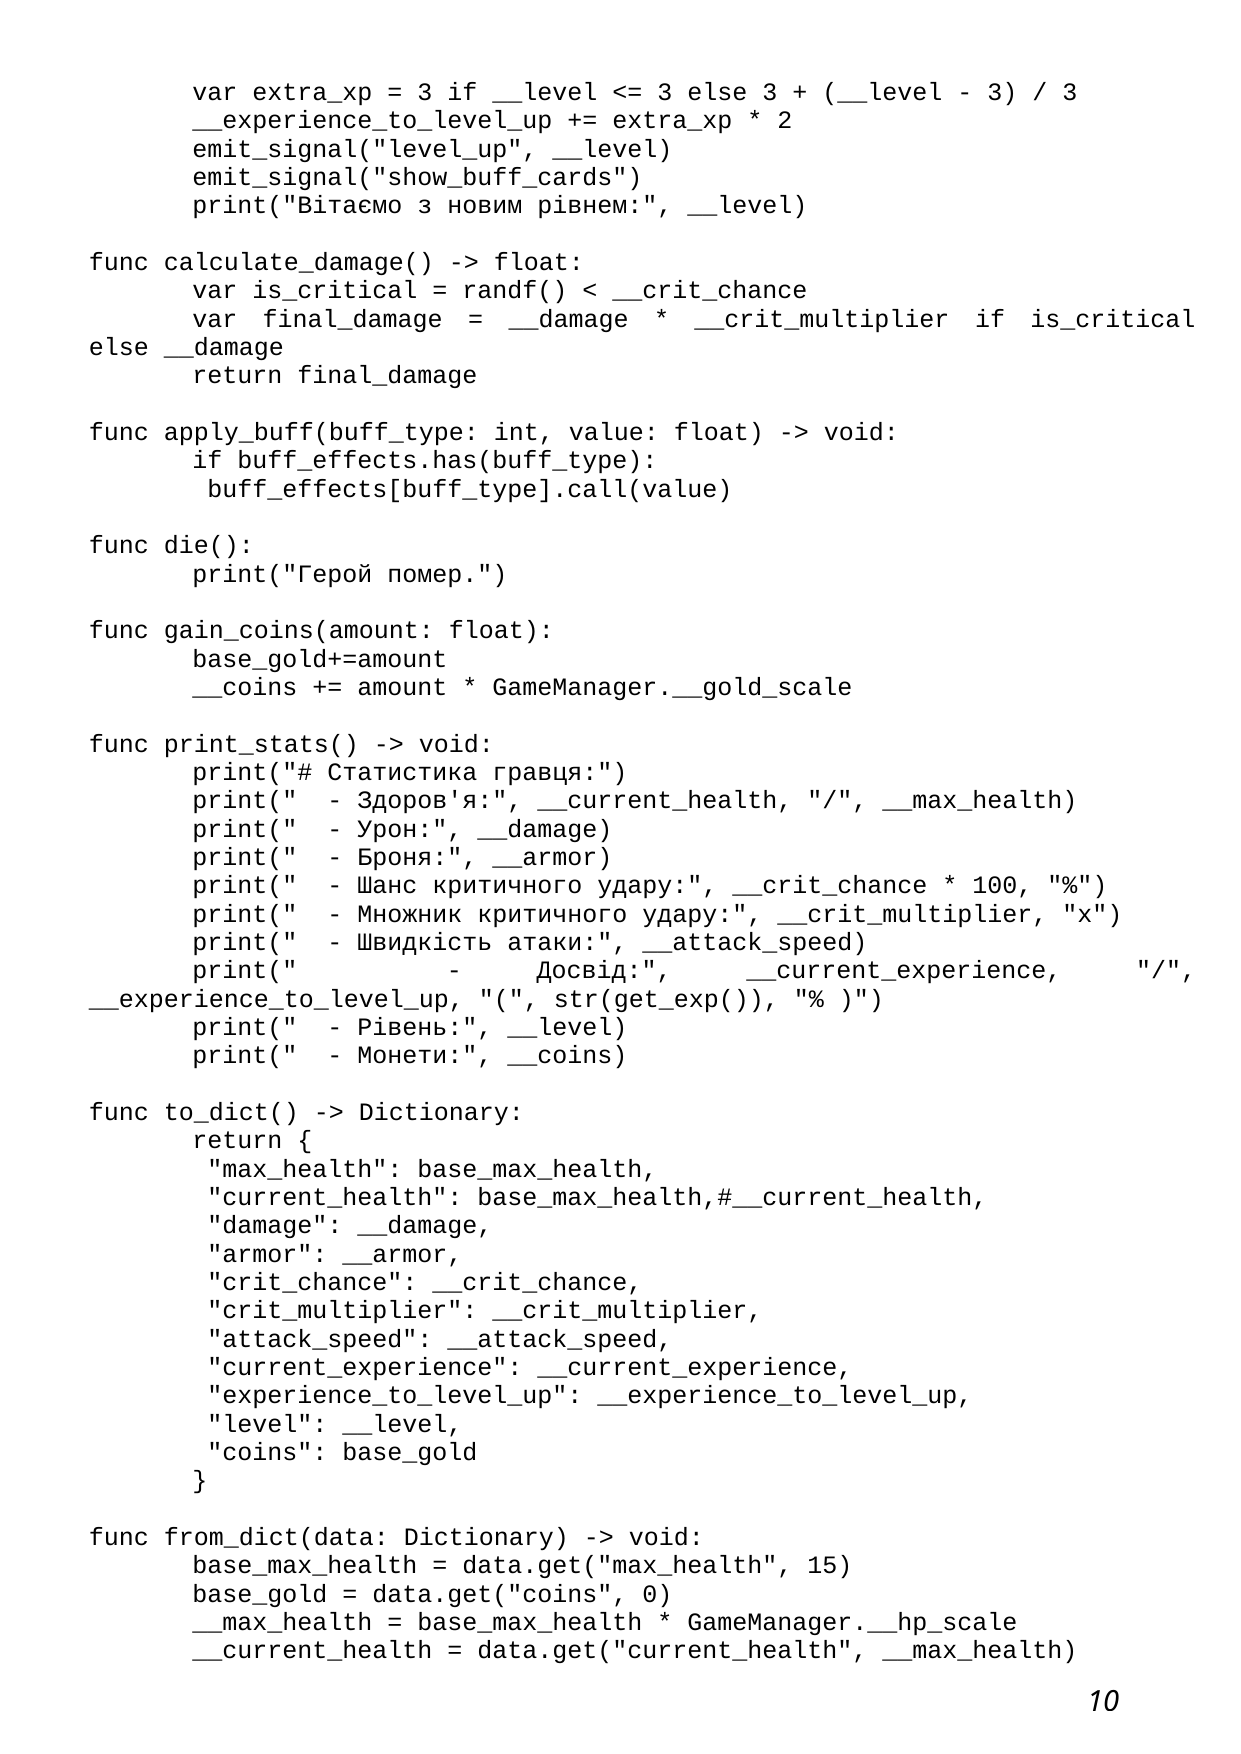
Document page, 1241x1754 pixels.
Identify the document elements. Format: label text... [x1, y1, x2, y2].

text "max_health": base_max_health, [89, 1156, 1196, 1185]
text print(" - Здоров'я:", __current_health, "/", __max_health) [89, 788, 1196, 816]
text "attack_speed": __attack_speed, [89, 1326, 1196, 1355]
text __experience_to_level_up += extra_xp * 2 [89, 108, 1196, 136]
text print("Герой помер.") [89, 561, 1196, 590]
text __coins += amount * GameManager.__gold_scale [89, 675, 1196, 703]
text var final_damage = __damage * __crit_multiplier if is_critical else __damage [89, 306, 1196, 363]
text print(" - Шанс критичного удару:", __crit_chance * 100, "%") [89, 873, 1196, 901]
text var is_critical = randf() < __crit_chance [89, 278, 1196, 306]
text base_gold+=amount [89, 646, 1196, 675]
text print(" - Броня:", __armor) [89, 845, 1196, 873]
text emit_signal("show_buff_cards") [89, 165, 1196, 193]
text print(" - Рівень:", __level) [89, 1015, 1196, 1043]
text emit_signal("level_up", __level) [89, 136, 1196, 165]
text "experience_to_level_up": __experience_to_level_up, [89, 1383, 1196, 1411]
text print(" - Швидкість атаки:", __attack_speed) [89, 930, 1196, 958]
text func die(): [89, 533, 1196, 561]
text base_max_health = data.get("max_health", 15) [89, 1553, 1196, 1581]
text __current_health = data.get("current_health", __max_health) [89, 1638, 1196, 1666]
text print(" - Урон:", __damage) [89, 816, 1196, 845]
text buff_effects[buff_type].call(value) [89, 476, 1196, 505]
text print(" - Досвід:", __current_experience, "/", __experience_to_level_up, "(", str(get_exp()), "% )") [89, 958, 1196, 1015]
text "crit_multiplier": __crit_multiplier, [89, 1298, 1196, 1326]
text print(" - Множник критичного удару:", __crit_multiplier, "x") [89, 901, 1196, 930]
text "crit_chance": __crit_chance, [89, 1270, 1196, 1298]
text if buff_effects.has(buff_type): [89, 448, 1196, 476]
text func to_dict() -> Dictionary: [89, 1100, 1196, 1128]
text func calculate_damage() -> float: [89, 250, 1196, 278]
text "current_experience": __current_experience, [89, 1355, 1196, 1383]
text "damage": __damage, [89, 1213, 1196, 1241]
text } [89, 1468, 1196, 1496]
text base_gold = data.get("coins", 0) [89, 1581, 1196, 1610]
text __max_health = base_max_health * GameManager.__hp_scale [89, 1610, 1196, 1638]
text func print_stats() -> void: [89, 731, 1196, 760]
text print("# Статистика гравця:") [89, 760, 1196, 788]
text var extra_xp = 3 if __level <= 3 else 3 + (__level - 3) / 3 [89, 80, 1196, 108]
text return { [89, 1128, 1196, 1156]
text print(" - Монети:", __coins) [89, 1043, 1196, 1071]
text func from_dict(data: Dictionary) -> void: [89, 1525, 1196, 1553]
text print("Вітаємо з новим рівнем:", __level) [89, 193, 1196, 221]
text "coins": base_gold [89, 1440, 1196, 1468]
text func apply_buff(buff_type: int, value: float) -> void: [89, 420, 1196, 448]
text return final_damage [89, 363, 1196, 391]
text "armor": __armor, [89, 1241, 1196, 1270]
text func gain_coins(amount: float): [89, 618, 1196, 646]
text "current_health": base_max_health,#__current_health, [89, 1185, 1196, 1213]
text "level": __level, [89, 1411, 1196, 1440]
